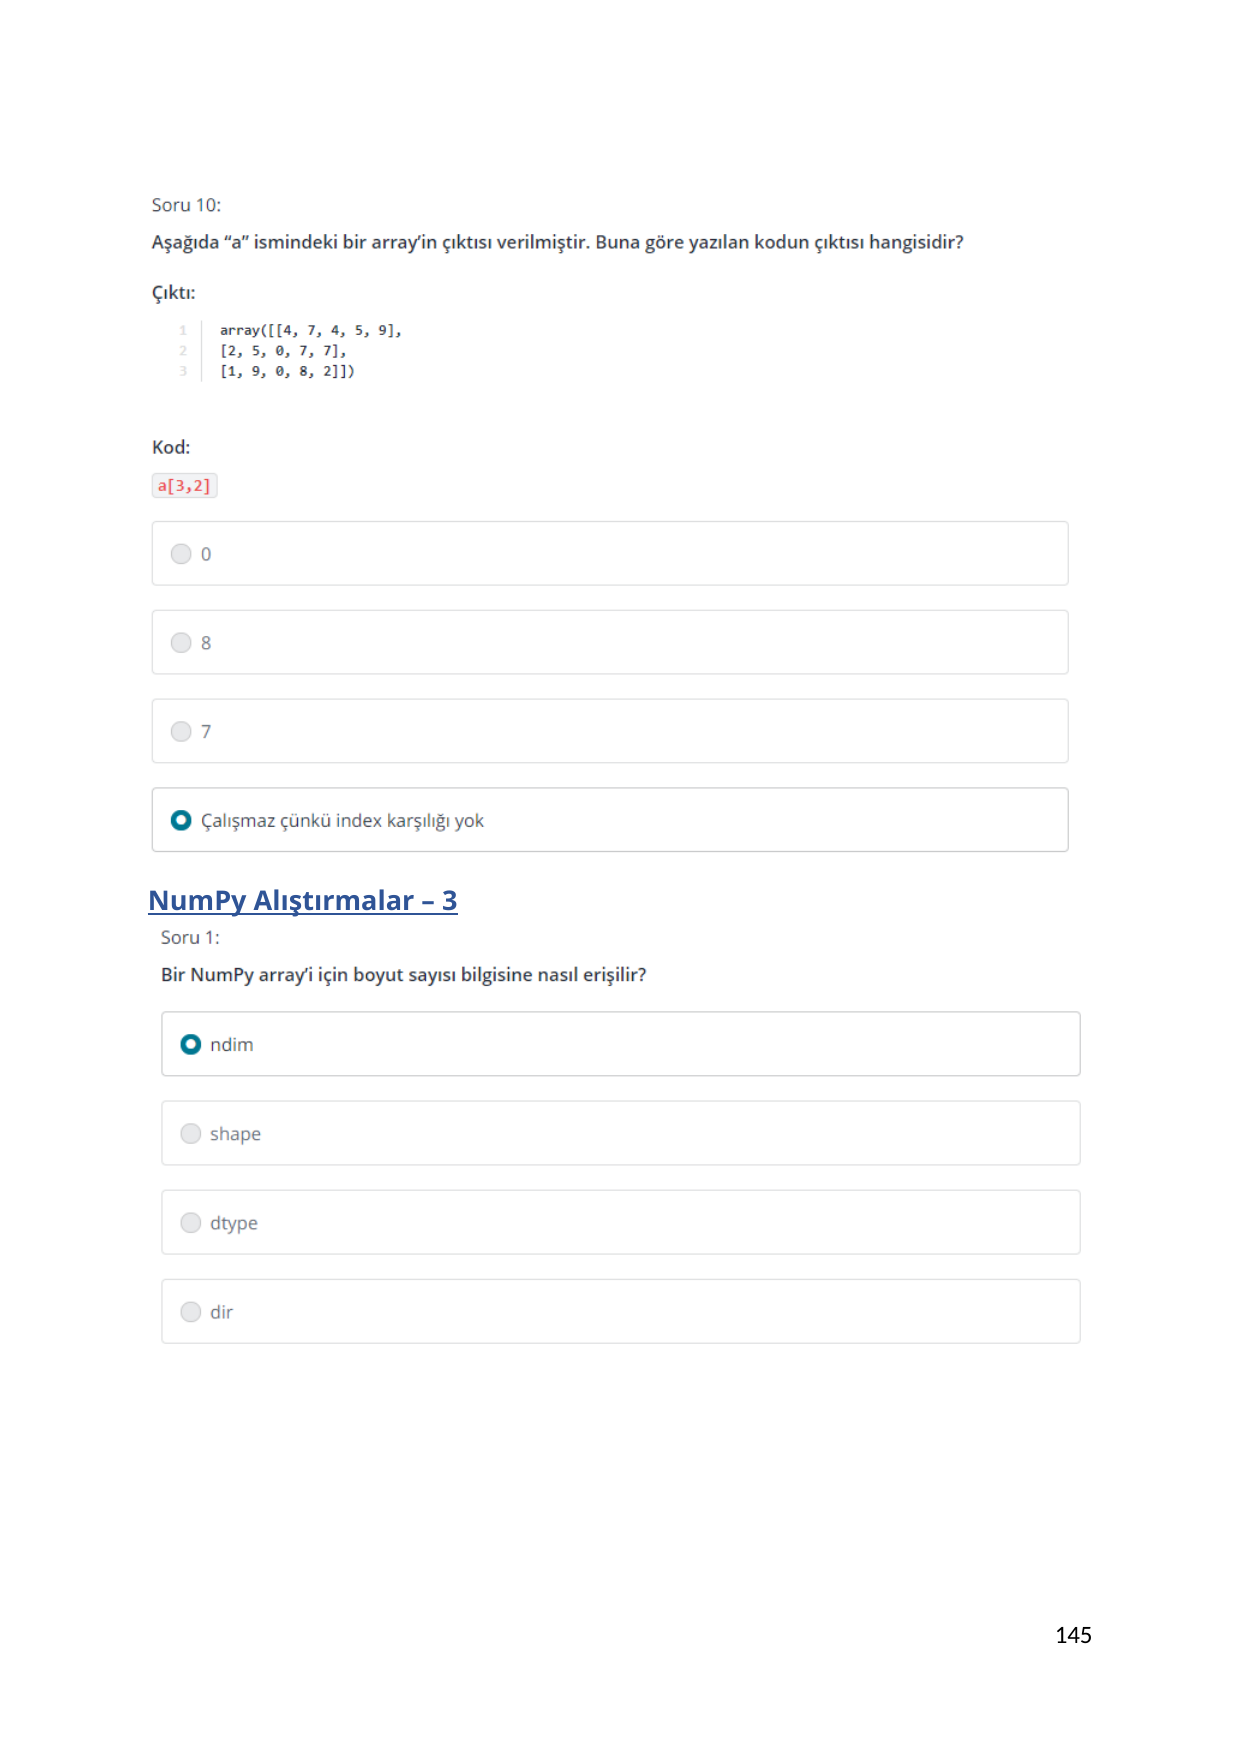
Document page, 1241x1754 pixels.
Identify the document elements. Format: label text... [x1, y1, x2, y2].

picture [147, 197, 1093, 863]
subtitle NumPy Alıştırmalar – 3 [148, 882, 1092, 919]
picture [147, 921, 1093, 1356]
